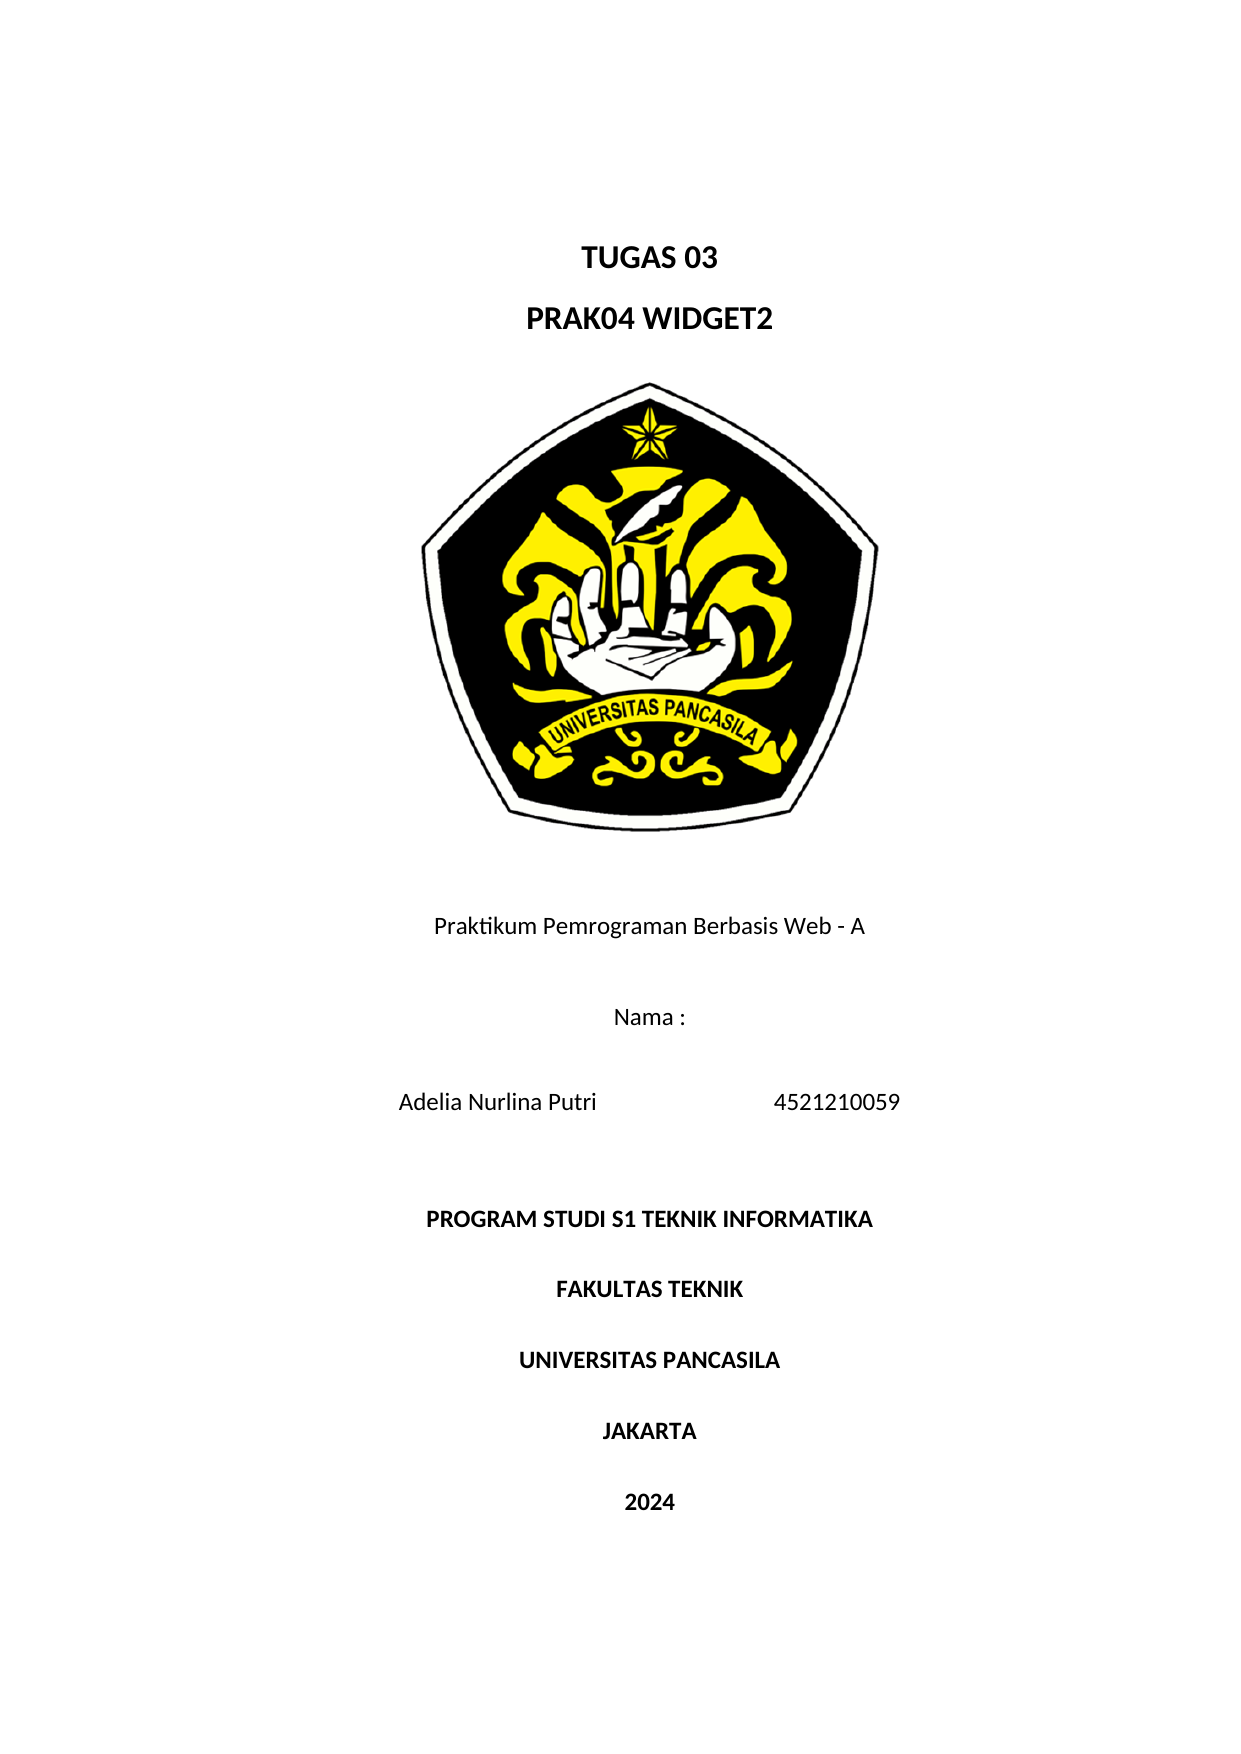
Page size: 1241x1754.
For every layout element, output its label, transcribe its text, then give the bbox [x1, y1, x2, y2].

text PRAK04 WIDGET2 [236, 297, 1063, 338]
text FAKULTAS TEKNIK [236, 1274, 1063, 1304]
text PROGRAM STUDI S1 TEKNIK INFORMATIKA [236, 1203, 1063, 1233]
text JAKARTA [236, 1415, 1063, 1446]
text Nama : [236, 1001, 1063, 1032]
text Adelia Nurlina Putri 4521210059 [236, 1086, 1063, 1117]
text Praktikum Pemrograman Berbasis Web - A [236, 910, 1063, 940]
text UNIVERSITAS PANCASILA [236, 1344, 1063, 1375]
text TUGAS 03 [236, 236, 1063, 277]
picture [398, 358, 901, 855]
text 2024 [236, 1486, 1063, 1516]
